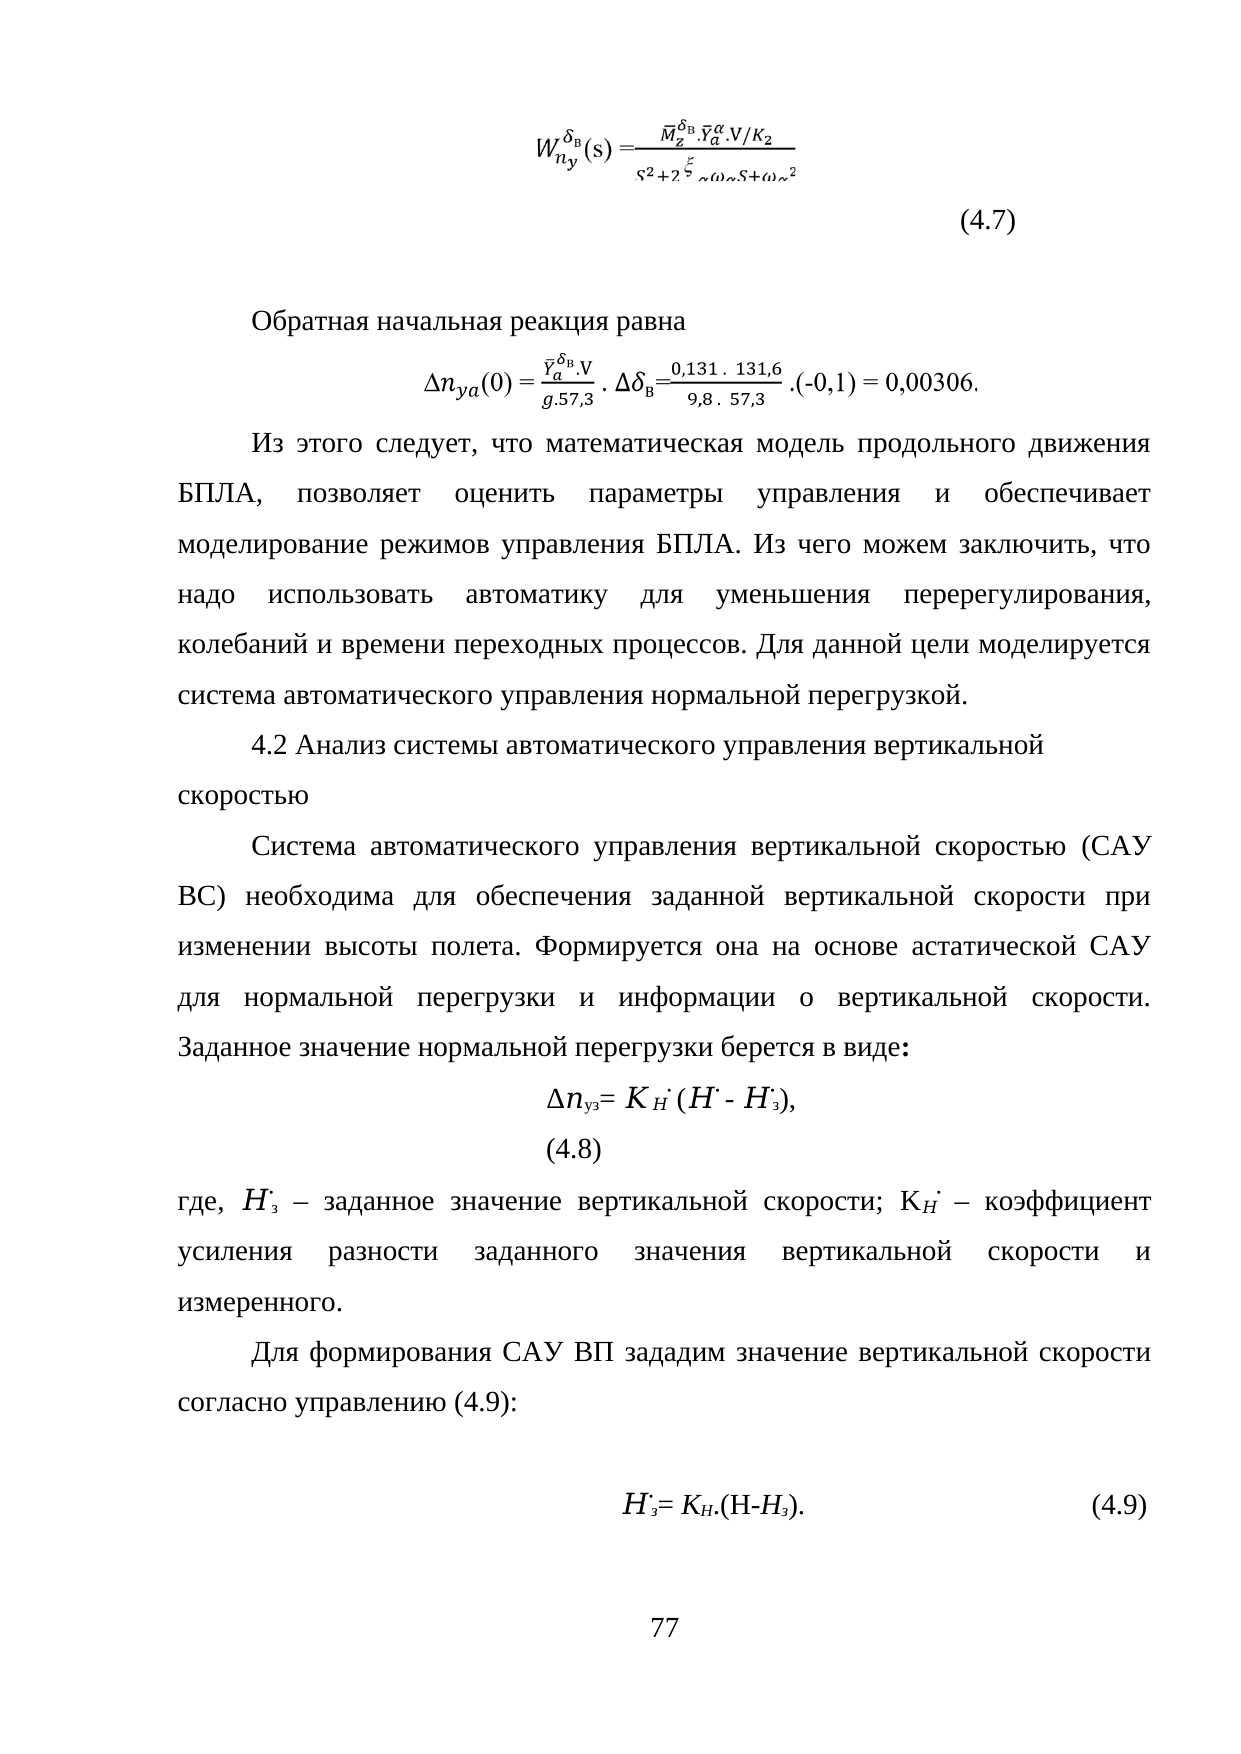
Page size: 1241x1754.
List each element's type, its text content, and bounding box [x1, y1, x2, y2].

text Из этого следует, что математическая модель продольного движения БПЛА, позволяет оценить параметры управления и обеспечивает моделирование режимов управления БПЛА. Из чего можем заключить, что надо использовать автоматику для уменьшения перерегулирования, колебаний и времени переходных процессов. Для данной цели моделируется система автоматического управления нормальной перегрузкой. [177, 425, 1152, 710]
picture [423, 352, 978, 409]
picture [536, 118, 796, 181]
text Δ𝑛уз= 𝐾𝐻̇ (𝐻̇ - 𝐻̇з), (4.8) [546, 1079, 1152, 1165]
text Для формирования САУ ВП зададим значение вертикальной скорости согласно управлению (4.9): [177, 1334, 1152, 1418]
text Обратная начальная реакция равна [177, 303, 1146, 336]
text где, 𝐻̇з – заданное значение вертикальной скорости; K𝐻̇ – коэффициент усиления разности заданного значения вертикальной скорости и измеренного. [177, 1182, 1152, 1317]
subtitle 4.2 Анализ системы автоматического управления вертикальной скоростью [177, 727, 1152, 811]
text (4.7) [546, 118, 1152, 236]
text Система автоматического управления вертикальной скоростью (САУ ВС) необходима для обеспечения заданной вертикальной скорости при изменении высоты полета. Формируется она на основе астатической САУ для нормальной перегрузки и информации о вертикальной скорости. Заданное значение нормальной перегрузки берется в виде: [177, 828, 1152, 1062]
text 𝐻̇з= КН.(Н-Нз). (4.9) [546, 1485, 1152, 1520]
